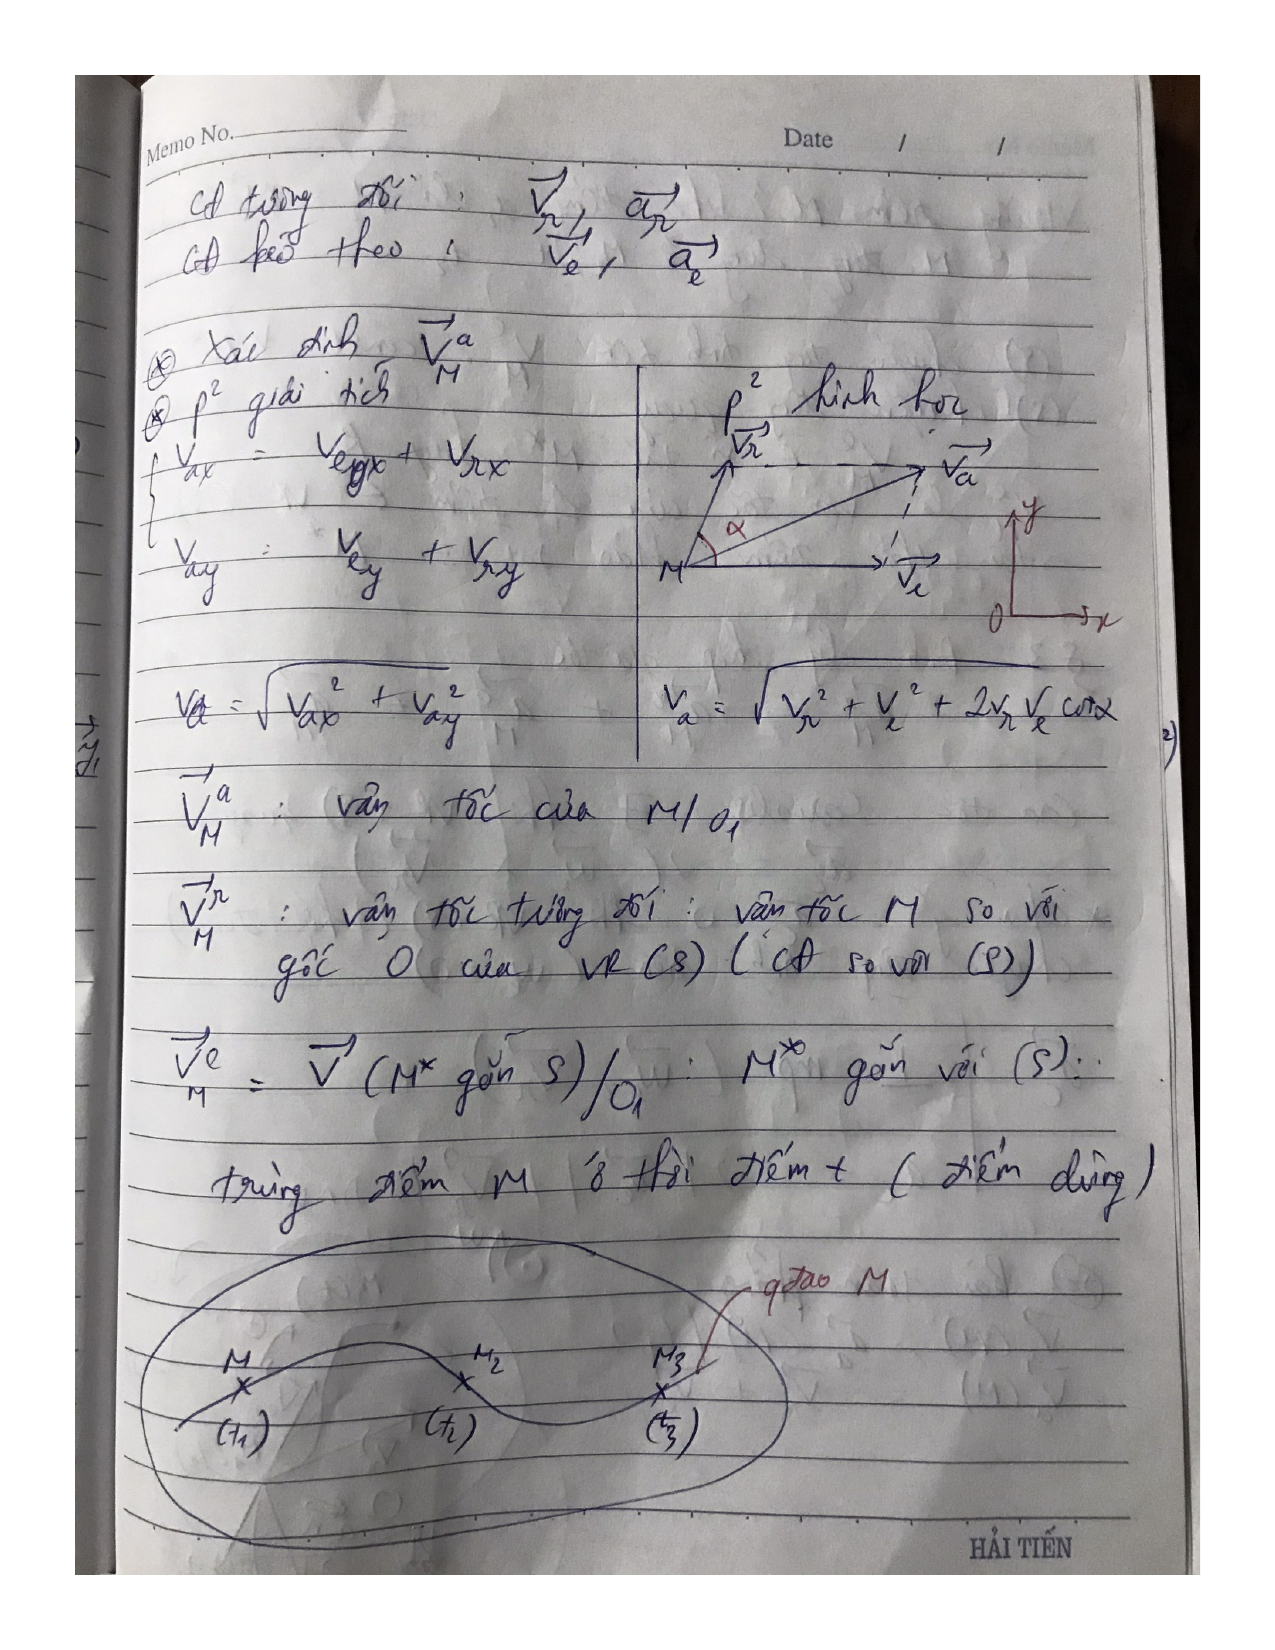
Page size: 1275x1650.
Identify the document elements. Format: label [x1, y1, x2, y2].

picture [75, 75, 1200, 1575]
